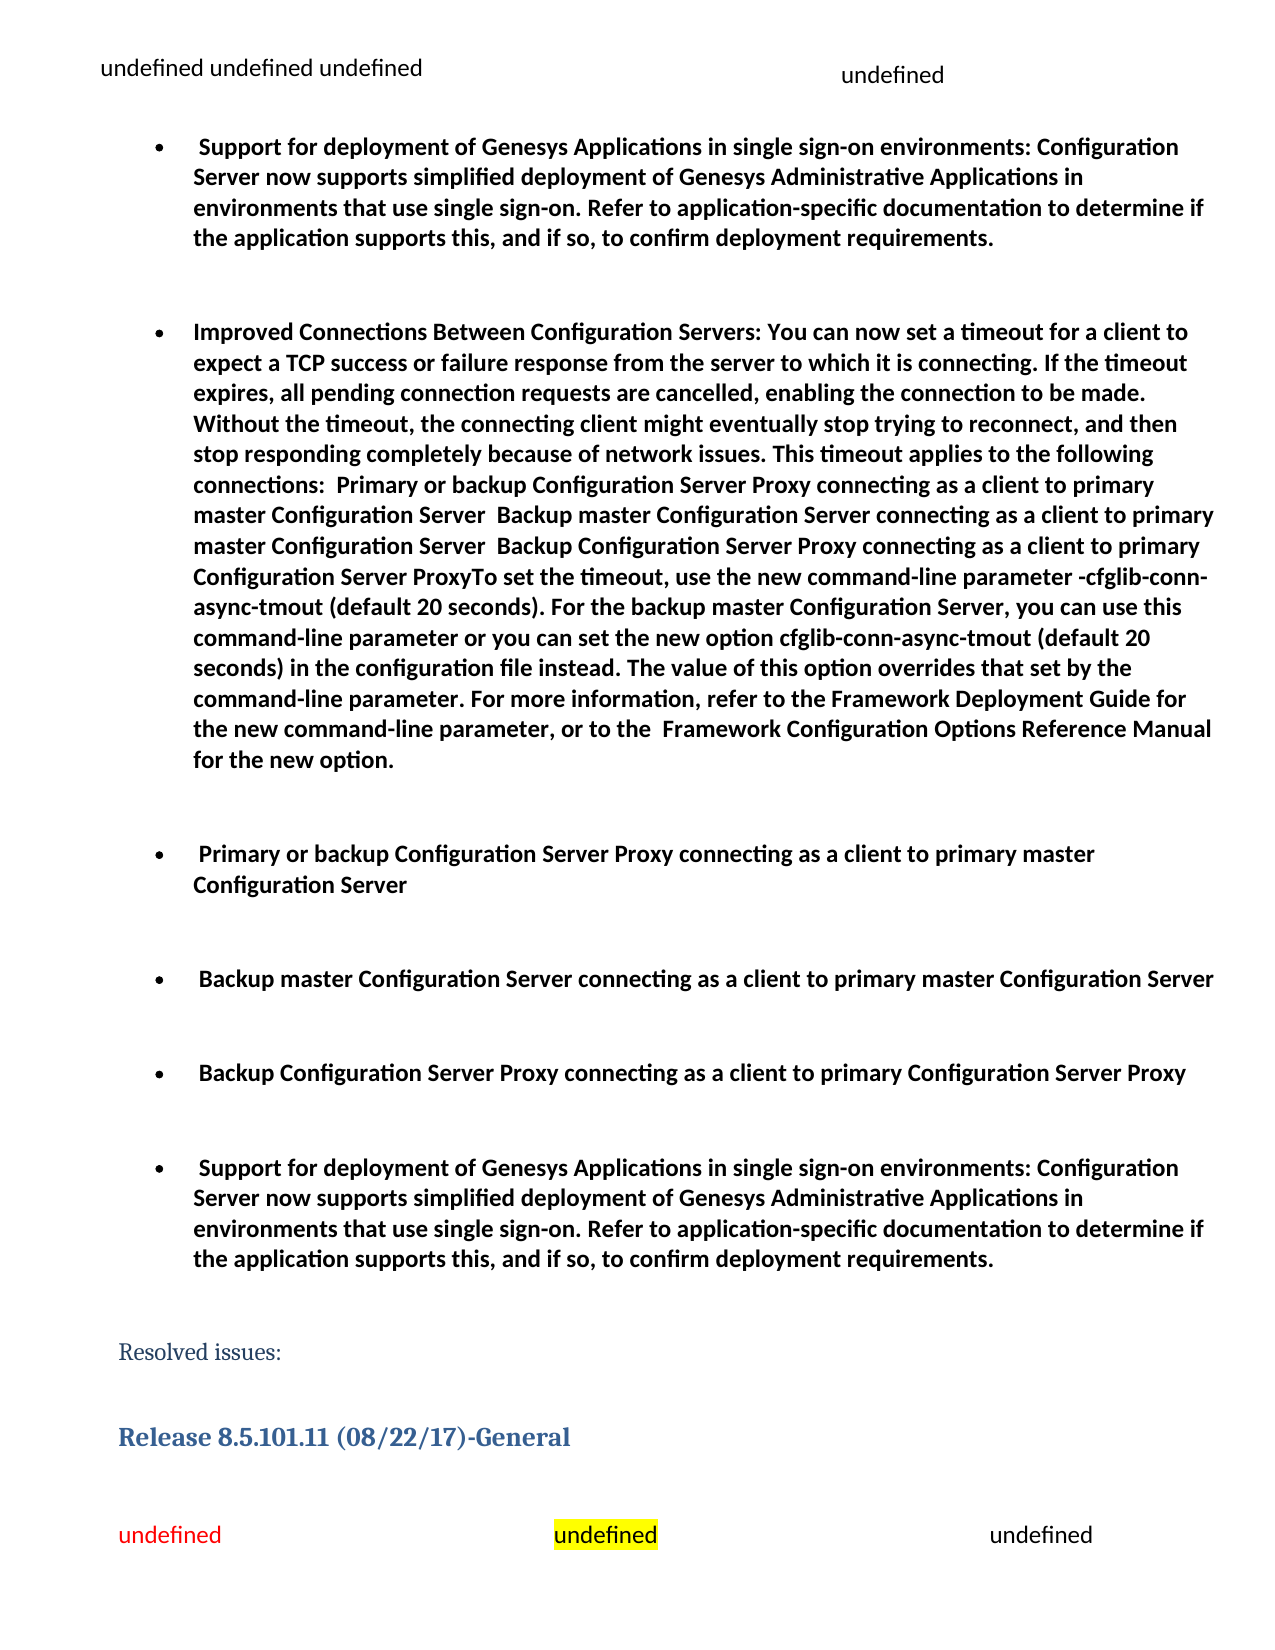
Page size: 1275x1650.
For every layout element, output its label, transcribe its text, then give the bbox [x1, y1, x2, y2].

list Support for deployment of Genesys Applications in single sign-on environments: Configuration Server now supports simplified deployment of Genesys Administrative Applications in environments that use single sign-on. Refer to application-specific documentation to determine if the application supports this, and if so, to confirm deployment requirements. [156, 1152, 1226, 1274]
subtitle Resolved issues: [118, 1338, 1226, 1367]
list Primary or backup Configuration Server Proxy connecting as a client to primary master Configuration Server [156, 838, 1226, 899]
list Improved Connections Between Configuration Servers: You can now set a timeout for a client to expect a TCP success or failure response from the server to which it is connecting. If the timeout expires, all pending connection requests are cancelled, enabling the connection to be made. Without the timeout, the connecting client might eventually stop trying to reconnect, and then stop responding completely because of network issues. This timeout applies to the following connections: Primary or backup Configuration Server Proxy connecting as a client to primary master Configuration Server Backup master Configuration Server connecting as a client to primary master Configuration Server Backup Configuration Server Proxy connecting as a client to primary Configuration Server ProxyTo set the timeout, use the new command-line parameter -cfglib-conn-async-tmout (default 20 seconds). For the backup master Configuration Server, you can use this command-line parameter or you can set the new option cfglib-conn-async-tmout (default 20 seconds) in the configuration file instead. The value of this option overrides that set by the command-line parameter. For more information, refer to the Framework Deployment Guide for the new command-line parameter, or to the Framework Configuration Options Reference Manual for the new option. [156, 317, 1226, 774]
list Support for deployment of Genesys Applications in single sign-on environments: Configuration Server now supports simplified deployment of Genesys Administrative Applications in environments that use single sign-on. Refer to application-specific documentation to determine if the application supports this, and if so, to confirm deployment requirements. [156, 131, 1226, 253]
list Backup master Configuration Server connecting as a client to primary master Configuration Server [156, 963, 1226, 994]
list Backup Configuration Server Proxy connecting as a client to primary Configuration Server Proxy [156, 1057, 1226, 1088]
subtitle Release 8.5.101.11 (08/22/17)-General [118, 1422, 1226, 1453]
